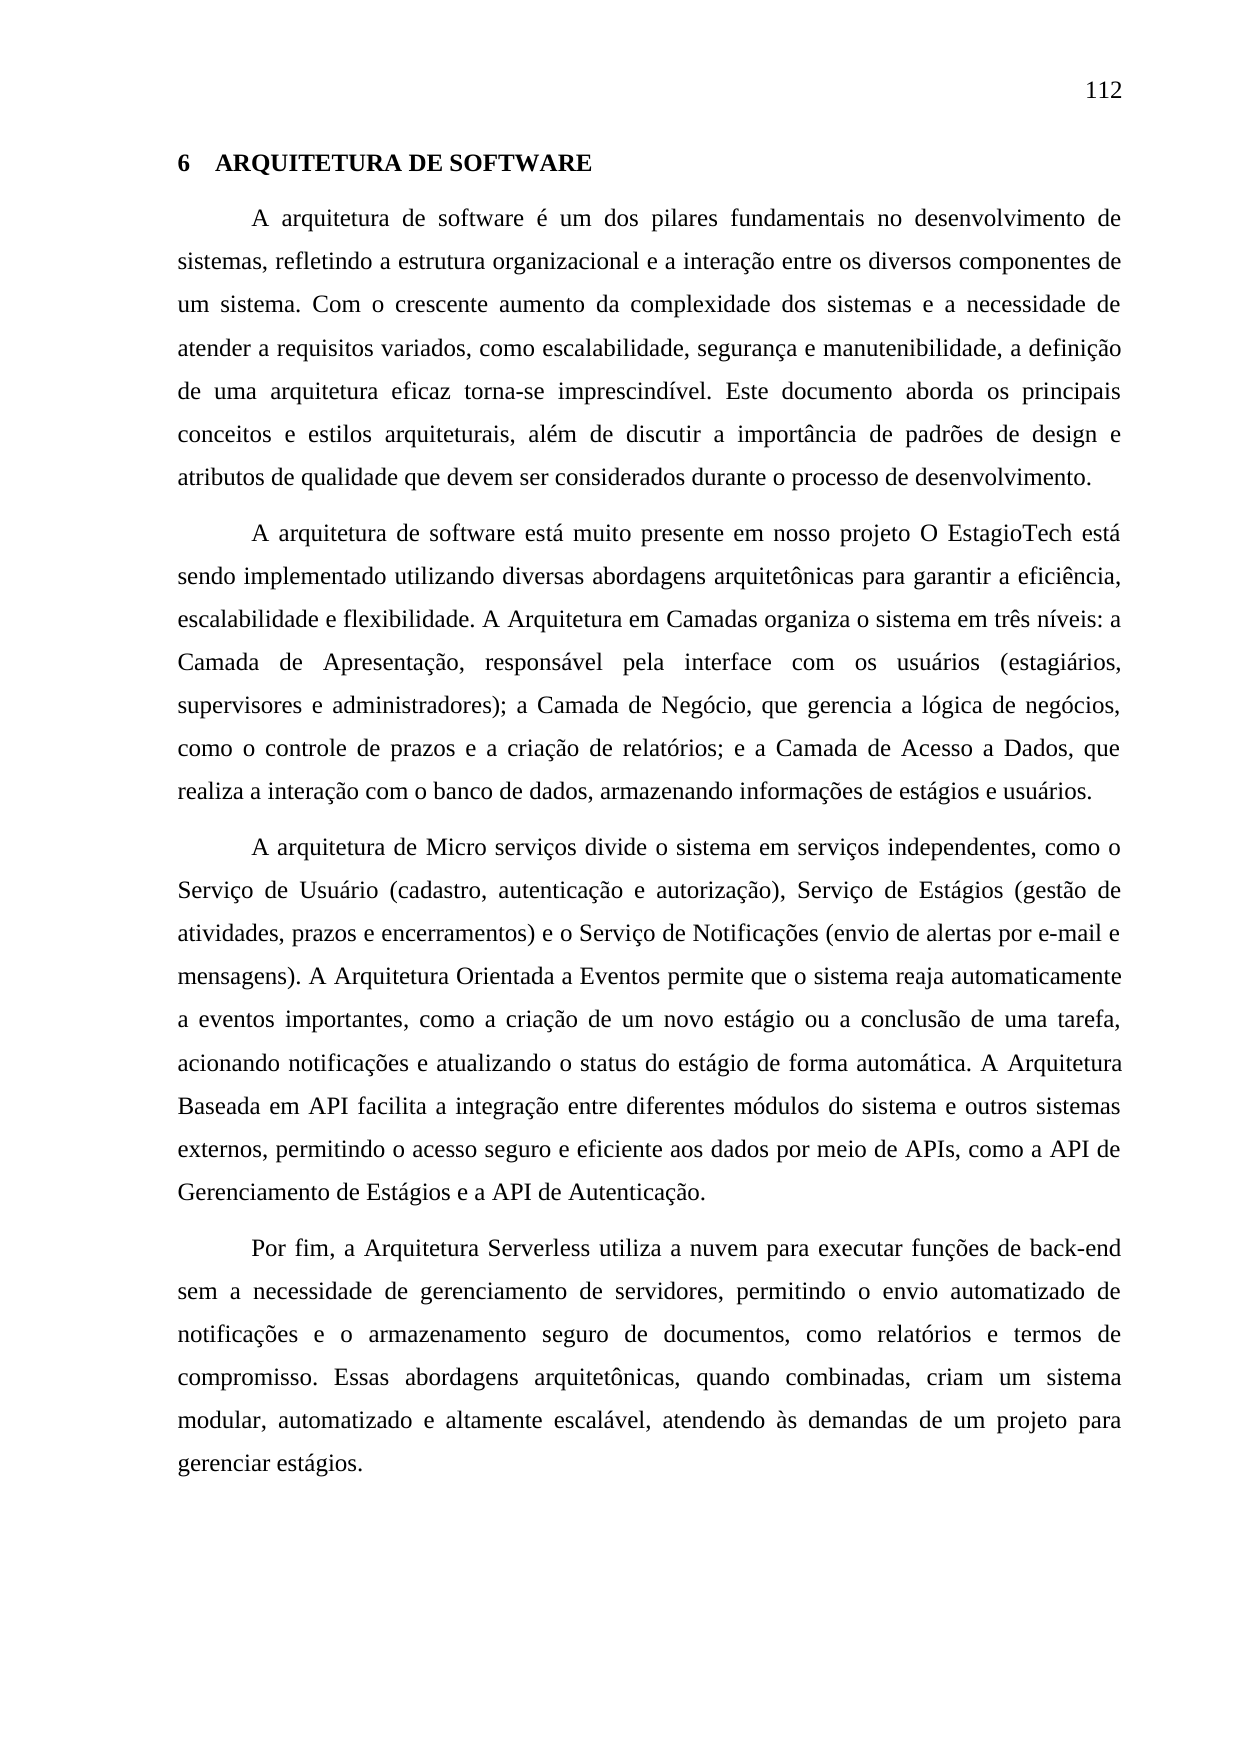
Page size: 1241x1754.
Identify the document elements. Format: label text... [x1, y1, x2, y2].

text A arquitetura de Micro serviços divide o sistema em serviços independentes, como o Serviço de Usuário (cadastro, autenticação e autorização), Serviço de Estágios (gestão de atividades, prazos e encerramentos) e o Serviço de Notificações (envio de alertas por e-mail e mensagens). A Arquitetura Orientada a Eventos permite que o sistema reaja automaticamente a eventos importantes, como a criação de um novo estágio ou a conclusão de uma tarefa, acionando notificações e atualizando o status do estágio de forma automática. A Arquitetura Baseada em API facilita a integração entre diferentes módulos do sistema e outros sistemas externos, permitindo o acesso seguro e eficiente aos dados por meio de APIs, como a API de Gerenciamento de Estágios e a API de Autenticação. [177, 832, 1122, 1206]
subtitle ARQUITETURA DE SOFTWARE [177, 148, 1122, 176]
text A arquitetura de software é um dos pilares fundamentais no desenvolvimento de sistemas, refletindo a estrutura organizacional e a interação entre os diversos componentes de um sistema. Com o crescente aumento da complexidade dos sistemas e a necessidade de atender a requisitos variados, como escalabilidade, segurança e manutenibilidade, a definição de uma arquitetura eficaz torna-se imprescindível. Este documento aborda os principais conceitos e estilos arquiteturais, além de discutir a importância de padrões de design e atributos de qualidade que devem ser considerados durante o processo de desenvolvimento. [177, 203, 1122, 491]
text A arquitetura de software está muito presente em nosso projeto O EstagioTech está sendo implementado utilizando diversas abordagens arquitetônicas para garantir a eficiência, escalabilidade e flexibilidade. A Arquitetura em Camadas organiza o sistema em três níveis: a Camada de Apresentação, responsável pela interface com os usuários (estagiários, supervisores e administradores); a Camada de Negócio, que gerencia a lógica de negócios, como o controle de prazos e a criação de relatórios; e a Camada de Acesso a Dados, que realiza a interação com o banco de dados, armazenando informações de estágios e usuários. [177, 518, 1122, 805]
text Por fim, a Arquitetura Serverless utiliza a nuvem para executar funções de back-end sem a necessidade de gerenciamento de servidores, permitindo o envio automatizado de notificações e o armazenamento seguro de documentos, como relatórios e termos de compromisso. Essas abordagens arquitetônicas, quando combinadas, criam um sistema modular, automatizado e altamente escalável, atendendo às demandas de um projeto para gerenciar estágios. [177, 1233, 1122, 1477]
